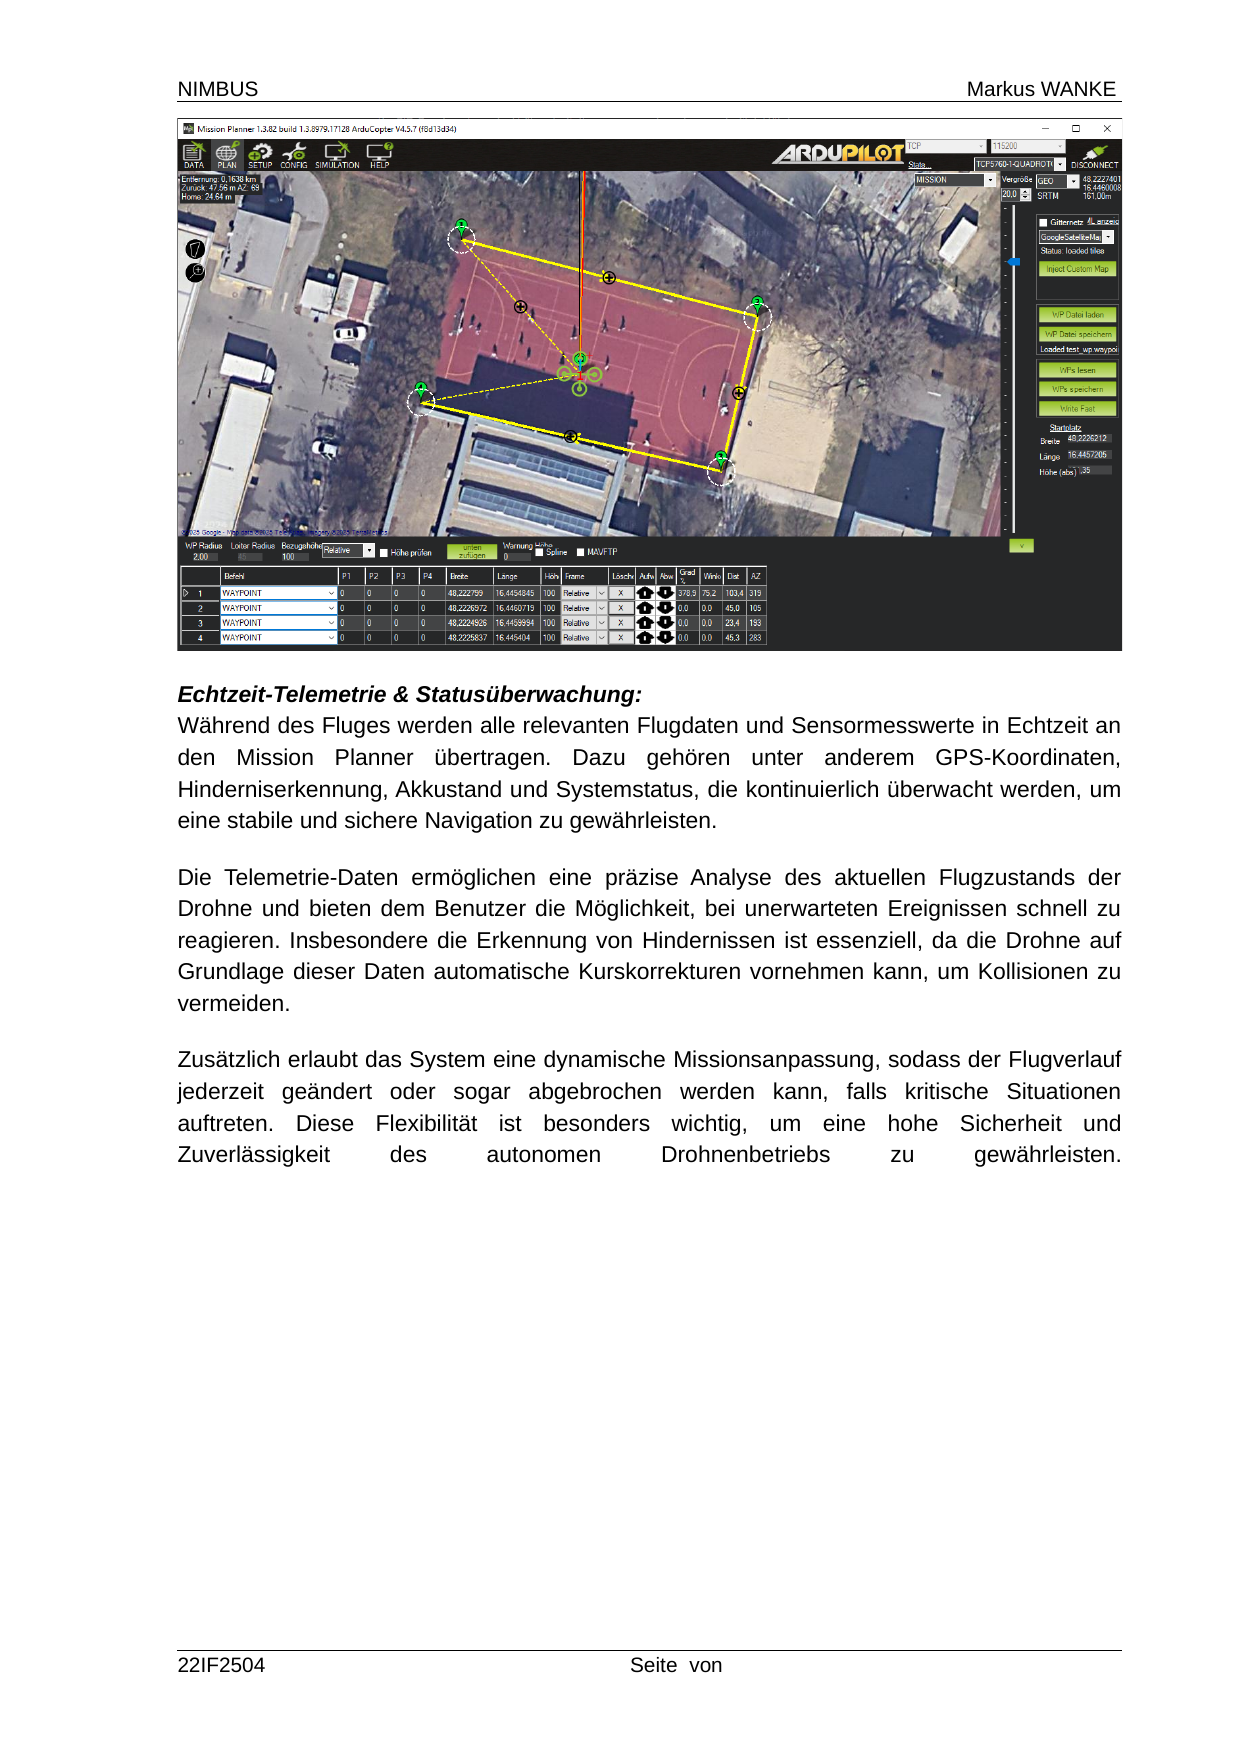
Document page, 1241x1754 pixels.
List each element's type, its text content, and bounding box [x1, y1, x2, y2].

text Die Telemetrie-Daten ermöglichen eine präzise Analyse des aktuellen Flugzustands der Drohne und bieten dem Benutzer die Möglichkeit, bei unerwarteten Ereignissen schnell zu reagieren. Insbesondere die Erkennung von Hindernissen ist essenziell, da die Drohne auf Grundlage dieser Daten automatische Kurskorrekturen vornehmen kann, um Kollisionen zu vermeiden. [177, 864, 1122, 1016]
subtitle Echtzeit-Telemetrie & Statusüberwachung: [177, 681, 1122, 707]
picture [177, 118, 1123, 651]
text Zusätzlich erlaubt das System eine dynamische Missionsanpassung, sodass der Flugverlauf jederzeit geändert oder sogar abgebrochen werden kann, falls kritische Situationen auftreten. Diese Flexibilität ist besonders wichtig, um eine hohe Sicherheit und Zuverlässigkeit des autonomen Drohnenbetriebs zu gewährleisten. [177, 1046, 1122, 1167]
text Während des Fluges werden alle relevanten Flugdaten und Sensormesswerte in Echtzeit an den Mission Planner übertragen. Dazu gehören unter anderem GPS-Koordinaten, Hinderniserkennung, Akkustand und Systemstatus, die kontinuierlich überwacht werden, um eine stabile und sichere Navigation zu gewährleisten. [177, 712, 1122, 833]
